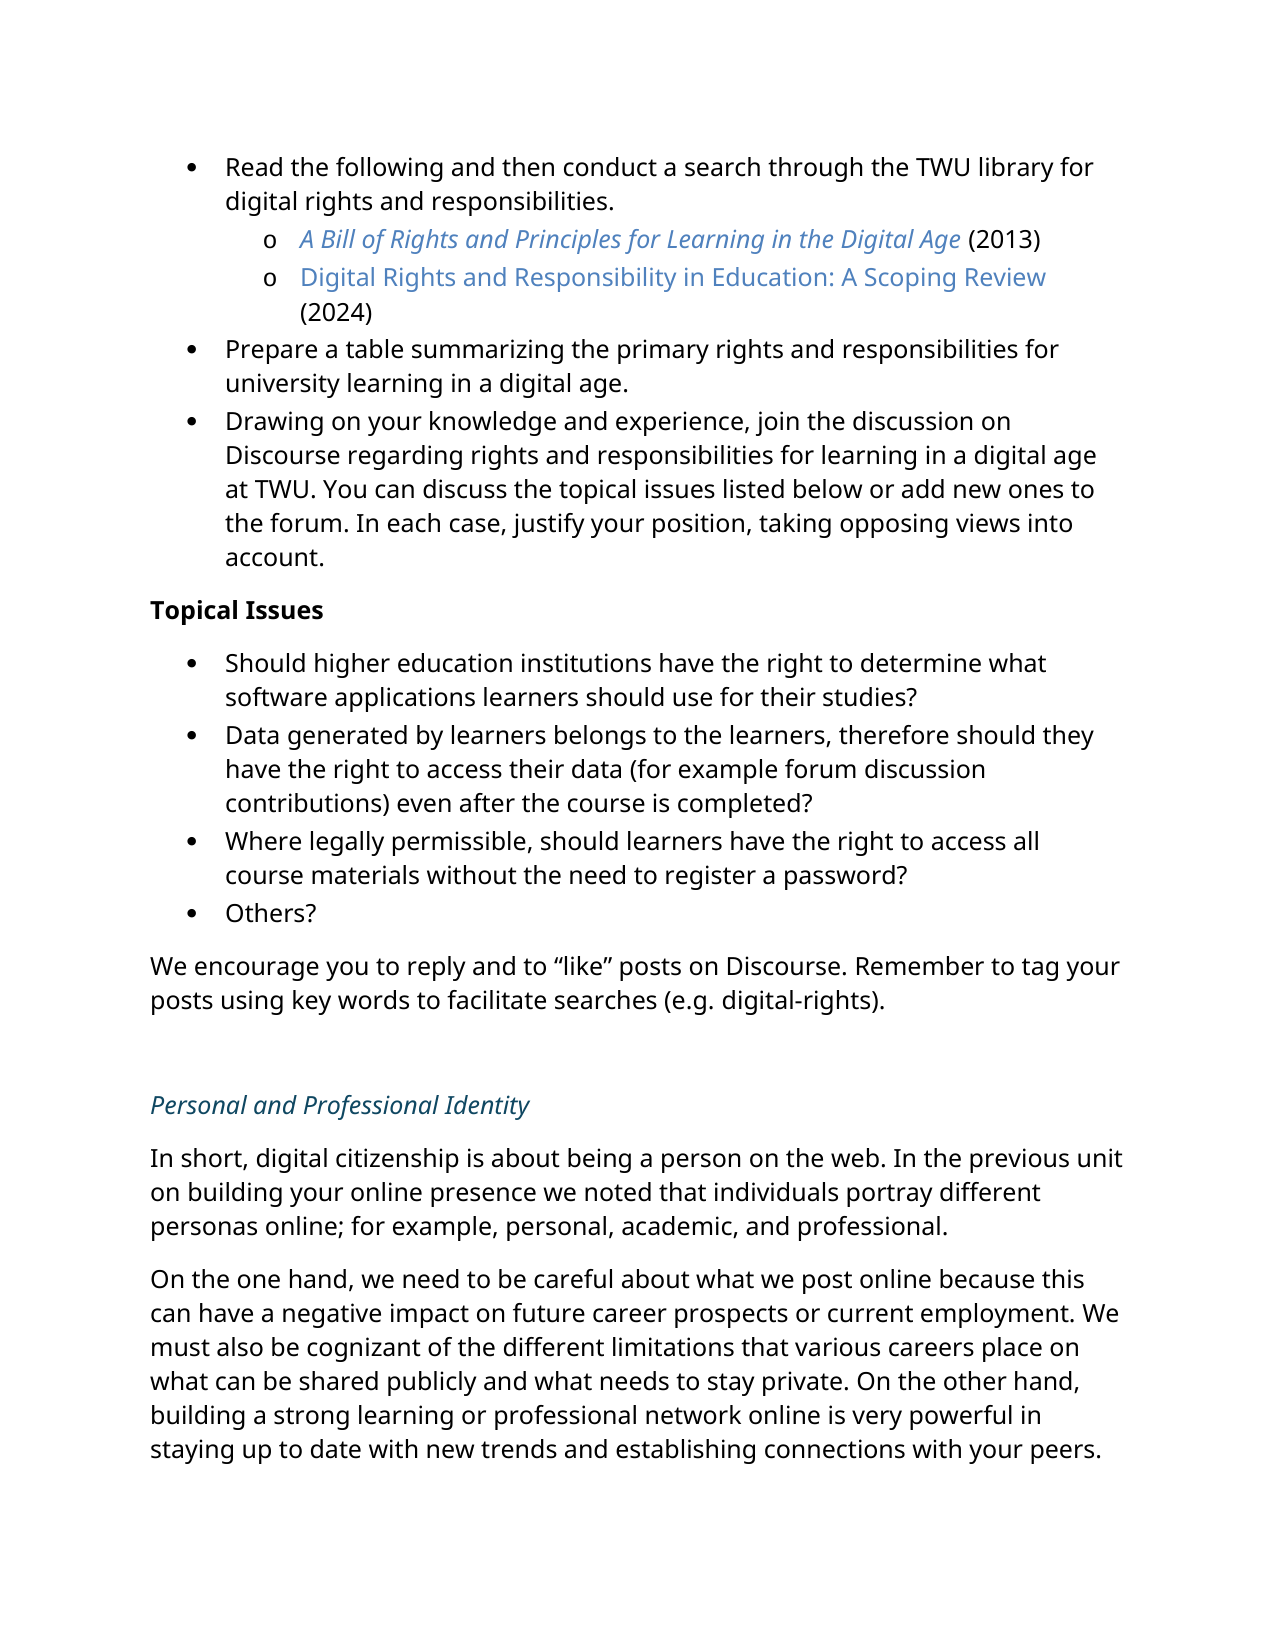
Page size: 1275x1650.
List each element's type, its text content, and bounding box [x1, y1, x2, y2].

list Prepare a table summarizing the primary rights and responsibilities for university learning in a digital age. [187, 332, 1125, 400]
list Data generated by learners belongs to the learners, therefore should they have the right to access their data (for example forum discussion contributions) even after the course is completed? [187, 718, 1125, 820]
text On the one hand, we need to be careful about what we post online because this can have a negative impact on future career prospects or current employment. We must also be cognizant of the different limitations that various careers place on what can be shared publicly and what needs to stay private. On the other hand, building a strong learning or professional network online is very powerful in staying up to date with new trends and establishing connections with your peers. [150, 1262, 1125, 1466]
list Others? [187, 895, 1125, 929]
list Drawing on your knowledge and experience, join the discussion on Discourse regarding rights and responsibilities for learning in a digital age at TWU. You can discuss the topical issues listed below or add new ones to the forum. In each case, justify your position, taking opposing views into account. [187, 404, 1125, 574]
text In short, digital citizenship is about being a person on the web. In the previous unit on building your online presence we noted that individuals portray different personas online; for example, personal, academic, and professional. [150, 1141, 1125, 1243]
list Where legally permissible, should learners have the right to access all course materials without the need to register a password? [187, 823, 1125, 892]
text We encourage you to reply and to “like” posts on Discourse. Remember to tag your posts using key words to facilitate searches (e.g. digital-rights). [150, 948, 1125, 1016]
list Digital Rights and Responsibility in Education: A Scoping Review (2024) [262, 260, 1125, 328]
text Topical Issues [150, 593, 1125, 627]
list Read the following and then conduct a search through the TWU library for digital rights and responsibilities. [187, 150, 1125, 218]
list A Bill of Rights and Principles for Learning in the Digital Age (2013) [262, 222, 1125, 256]
subtitle Personal and Professional Identity [150, 1088, 1125, 1122]
list Should higher education institutions have the right to determine what software applications learners should use for their studies? [187, 646, 1125, 714]
